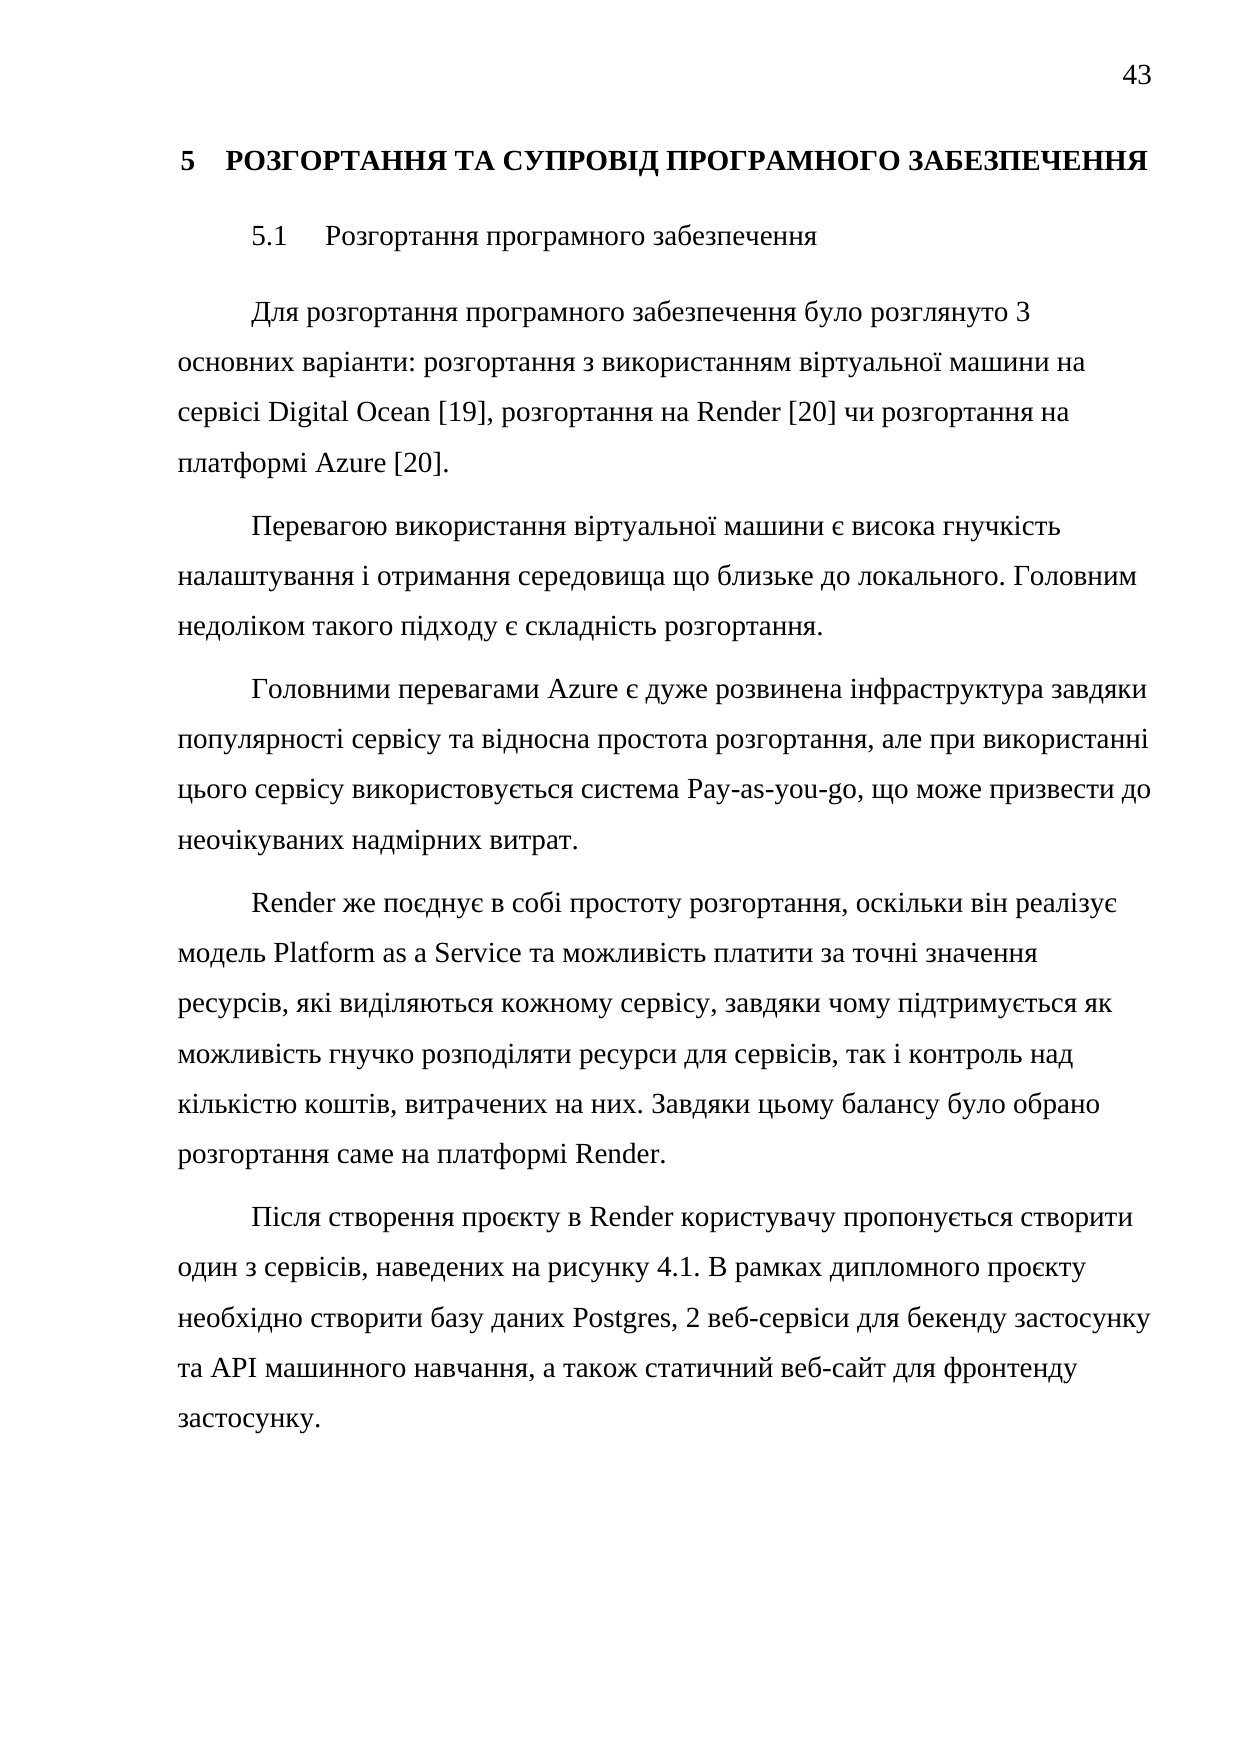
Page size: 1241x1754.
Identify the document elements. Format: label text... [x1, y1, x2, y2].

text Для розгортання програмного забезпечення було розглянуто 3 основних варіанти: розгортання з використанням віртуальної машини на сервісі Digital Ocean [19], розгортання на Render [20] чи розгортання на платформі Azure [20]. [177, 294, 1152, 478]
text Render же поєднує в собі простоту розгортання, оскільки він реалізує модель Platform as a Service та можливість платити за точні значення ресурсів, які виділяються кожному сервісу, завдяки чому підтримується як можливість гнучко розподіляти ресурси для сервісів, так і контроль над кількістю коштів, витрачених на них. Завдяки цьому балансу було обрано розгортання саме на платформі Render. [177, 885, 1152, 1170]
text Після створення проєкту в Render користувачу пропонується створити один з сервісів, наведених на рисунку 4.1. В рамках дипломного проєкту необхідно створити базу даних Postgres, 2 веб-сервіси для бекенду застосунку та API машинного навчання, а також статичний веб-сайт для фронтенду застосунку. [177, 1199, 1152, 1434]
subtitle РОЗГОРТАННЯ ТА СУПРОВІД ПРОГРАМНОГО ЗАБЕЗПЕЧЕННЯ [177, 143, 1152, 177]
text Перевагою використання віртуальної машини є висока гнучкість налаштування і отримання середовища що близьке до локального. Головним недоліком такого підходу є складність розгортання. [177, 508, 1152, 642]
subtitle Розгортання програмного забезпечення [251, 218, 1152, 252]
text Головними перевагами Azure є дуже розвинена інфраструктура завдяки популярності сервісу та відносна простота розгортання, але при використанні цього сервісу використовується система Pay-as-you-go, що може призвести до неочікуваних надмірних витрат. [177, 671, 1152, 856]
